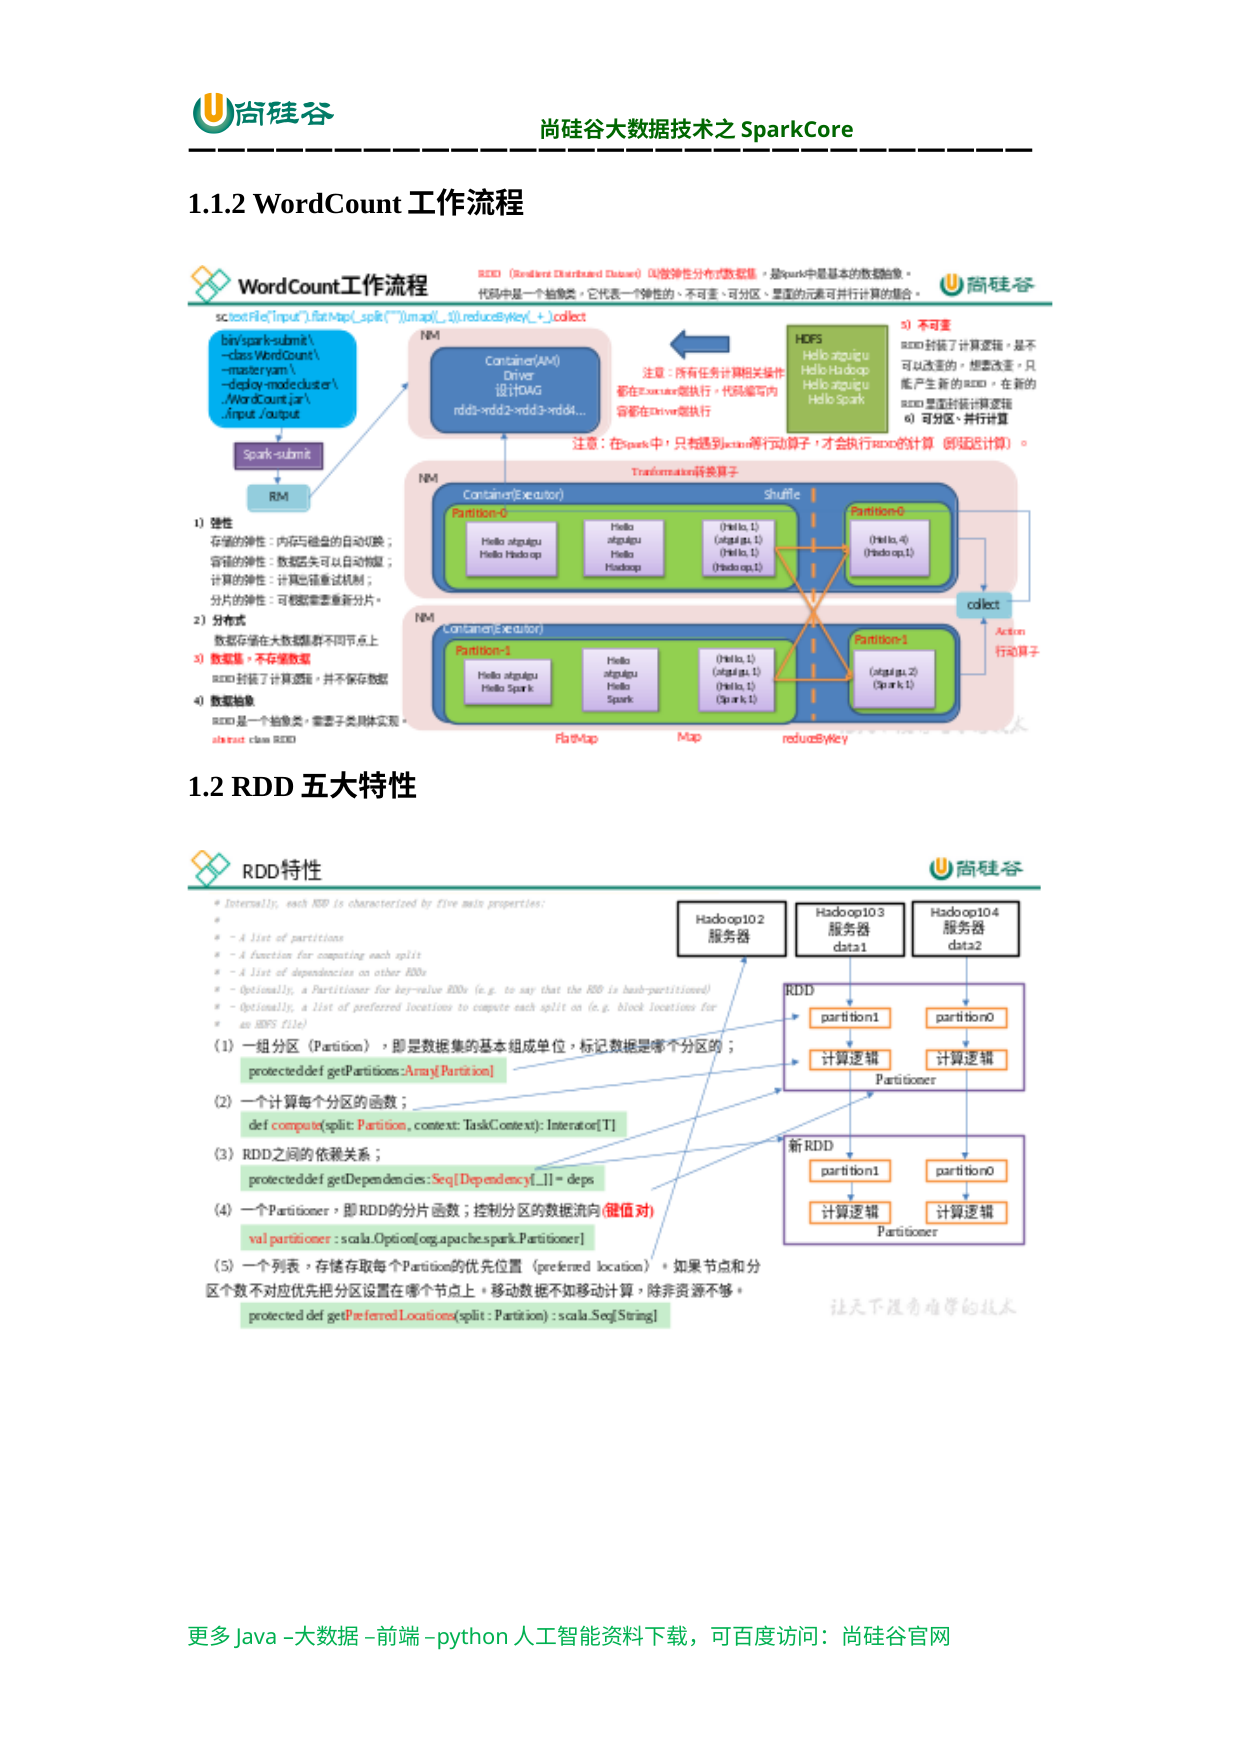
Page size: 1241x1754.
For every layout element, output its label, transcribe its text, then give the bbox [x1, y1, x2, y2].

subtitle 1.2 RDD五大特性 [187, 751, 1053, 816]
subtitle 1.1.2 WordCount工作流程 [187, 168, 1053, 233]
